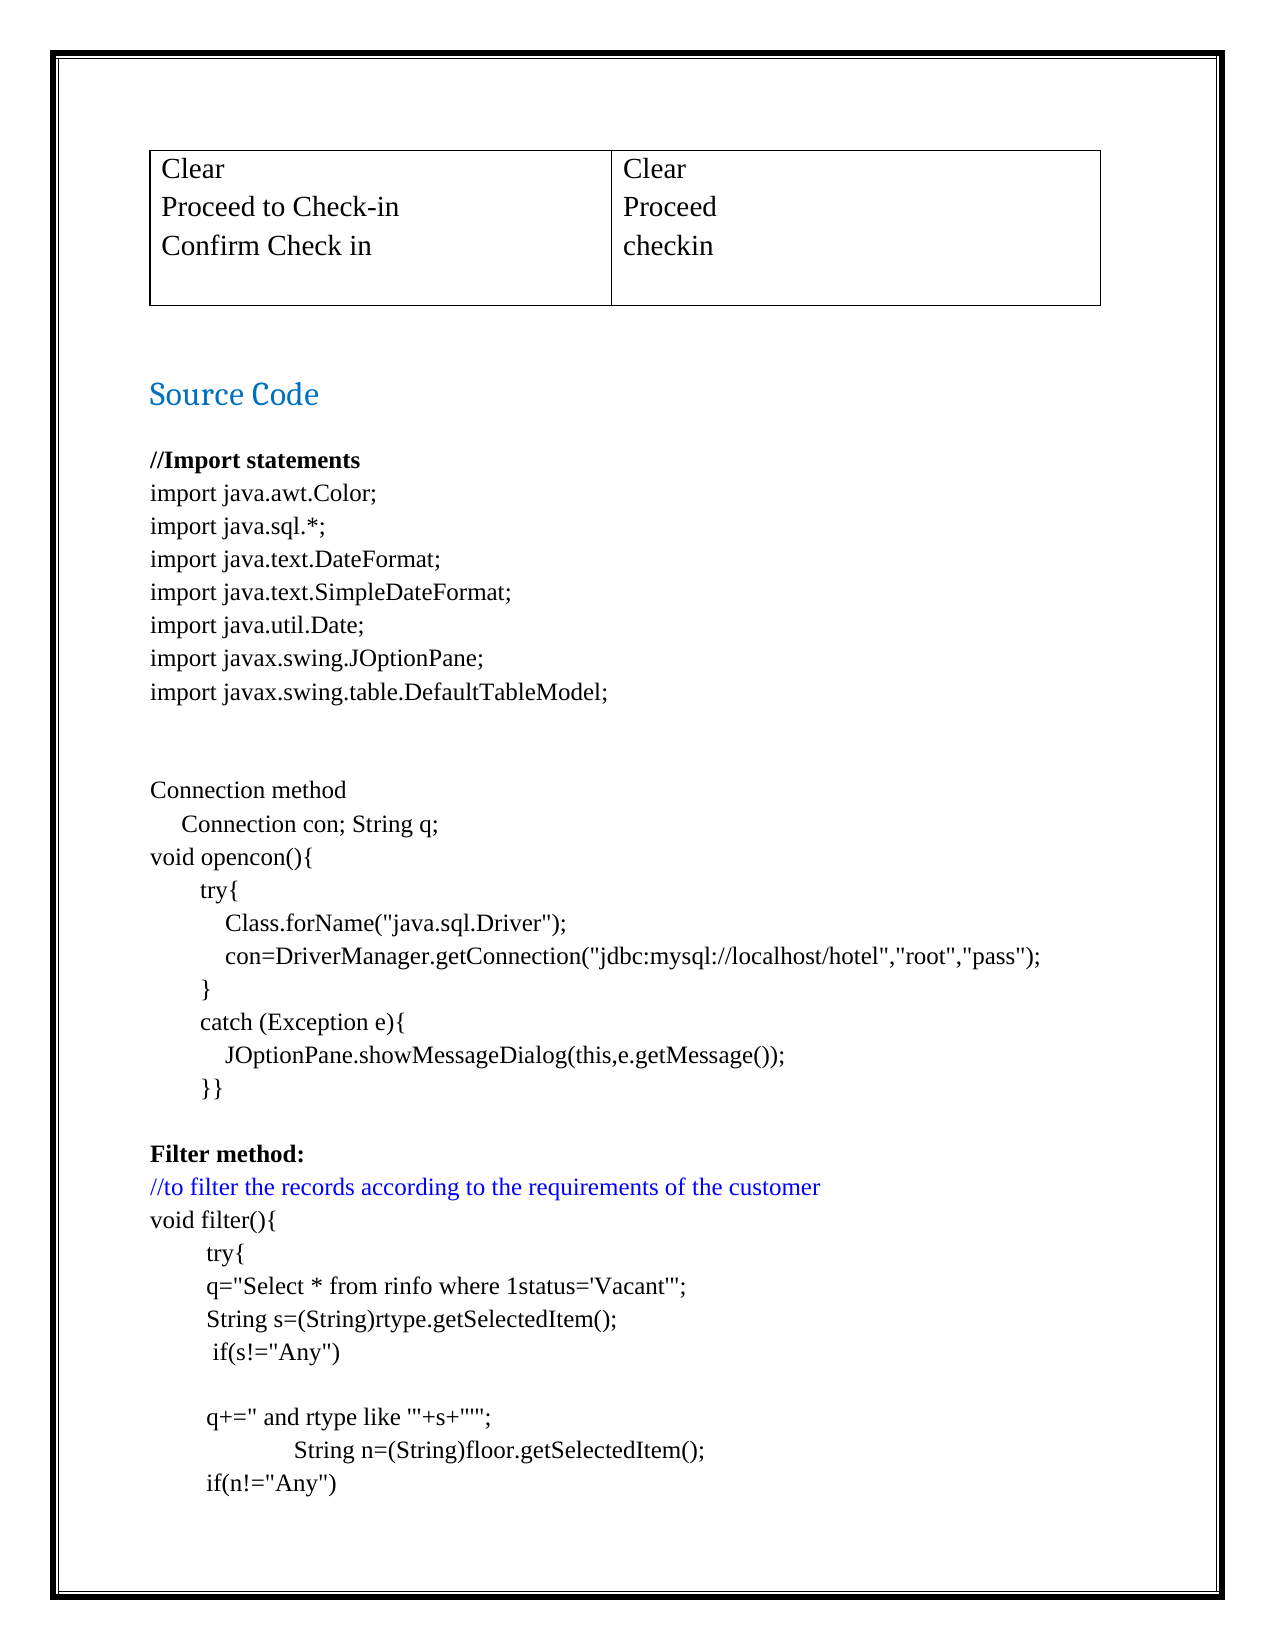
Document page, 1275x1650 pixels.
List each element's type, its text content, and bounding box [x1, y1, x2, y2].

text import java.sql.*; [150, 511, 1125, 540]
text void opencon(){ [150, 842, 1125, 870]
text Connection con; String q; [150, 809, 1125, 837]
text try{ [150, 1238, 1125, 1267]
text try{ [150, 875, 1125, 903]
text //to filter the records according to the requirements of the customer [150, 1172, 1125, 1201]
text import javax.swing.JOptionPane; [150, 643, 1125, 672]
text q+=" and rtype like '"+s+"'"; [150, 1402, 1125, 1431]
text q="Select * from rinfo where 1status='Vacant'"; [150, 1271, 1125, 1300]
text //Import statements [150, 445, 1125, 474]
text Class.forName("java.sql.Driver"); [150, 908, 1125, 936]
text import java.text.DateFormat; [150, 544, 1125, 573]
text import java.awt.Color; [150, 478, 1125, 507]
text con=DriverManager.getConnection("jdbc:mysql://localhost/hotel","root","pass"); [150, 941, 1125, 969]
text catch (Exception e){ [150, 1007, 1125, 1036]
text } [150, 974, 1125, 1002]
title Source Code [150, 376, 1125, 414]
text if(s!="Any") [150, 1337, 1125, 1366]
text import java.util.Date; [150, 611, 1125, 639]
text String n=(String)floor.getSelectedItem(); [150, 1435, 1125, 1464]
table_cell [612, 151, 1100, 305]
text if(n!="Any") [150, 1468, 1125, 1497]
text import javax.swing.table.DefaultTableModel; [150, 677, 1125, 705]
text Filter method: [150, 1139, 1125, 1168]
text String s=(String)rtype.getSelectedItem(); [150, 1304, 1125, 1333]
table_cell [151, 151, 611, 305]
text Connection method [150, 776, 1125, 804]
text void filter(){ [150, 1205, 1125, 1234]
text }} [150, 1073, 1125, 1102]
text JOptionPane.showMessageDialog(this,e.getMessage()); [150, 1040, 1125, 1068]
text import java.text.SimpleDateFormat; [150, 577, 1125, 606]
